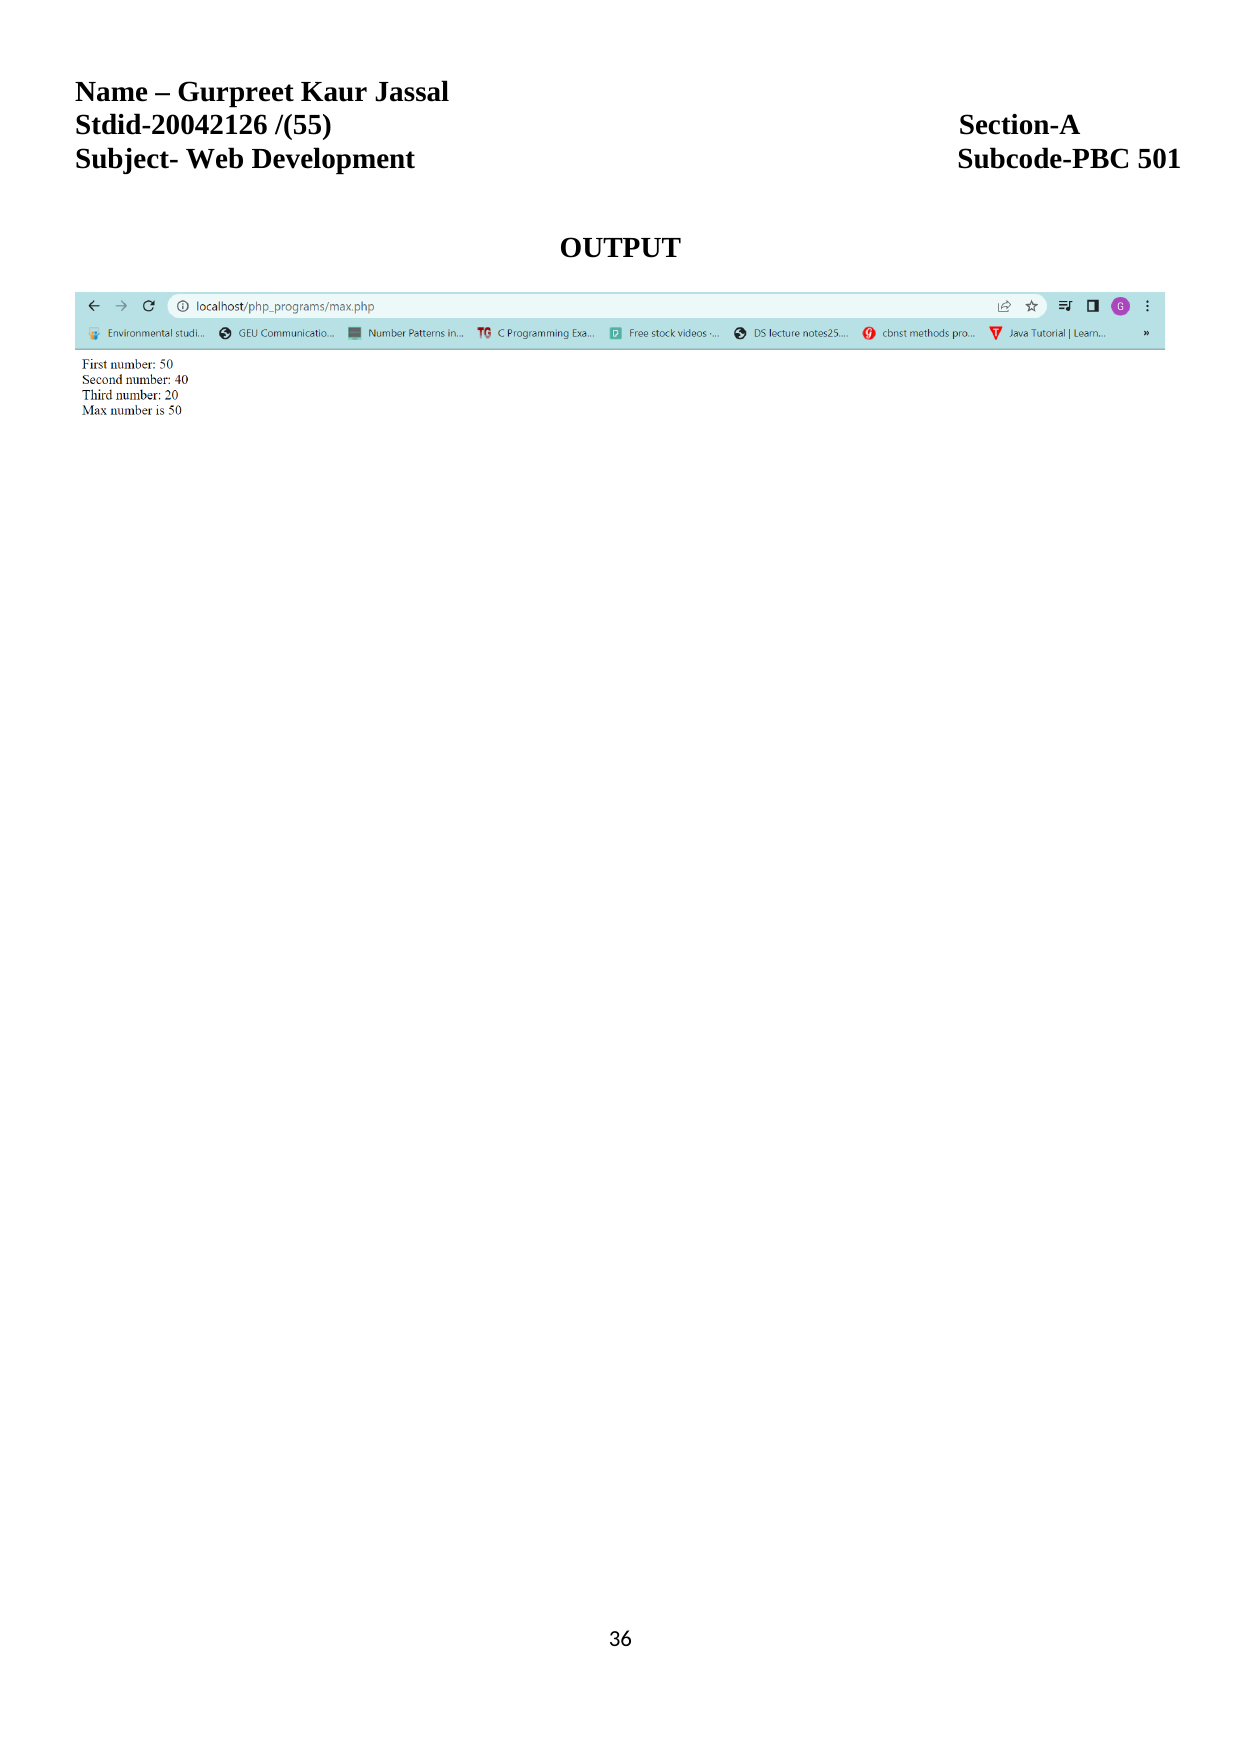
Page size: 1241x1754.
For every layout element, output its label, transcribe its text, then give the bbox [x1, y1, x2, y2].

picture [75, 292, 1166, 608]
text OUTPUT [75, 230, 1165, 264]
